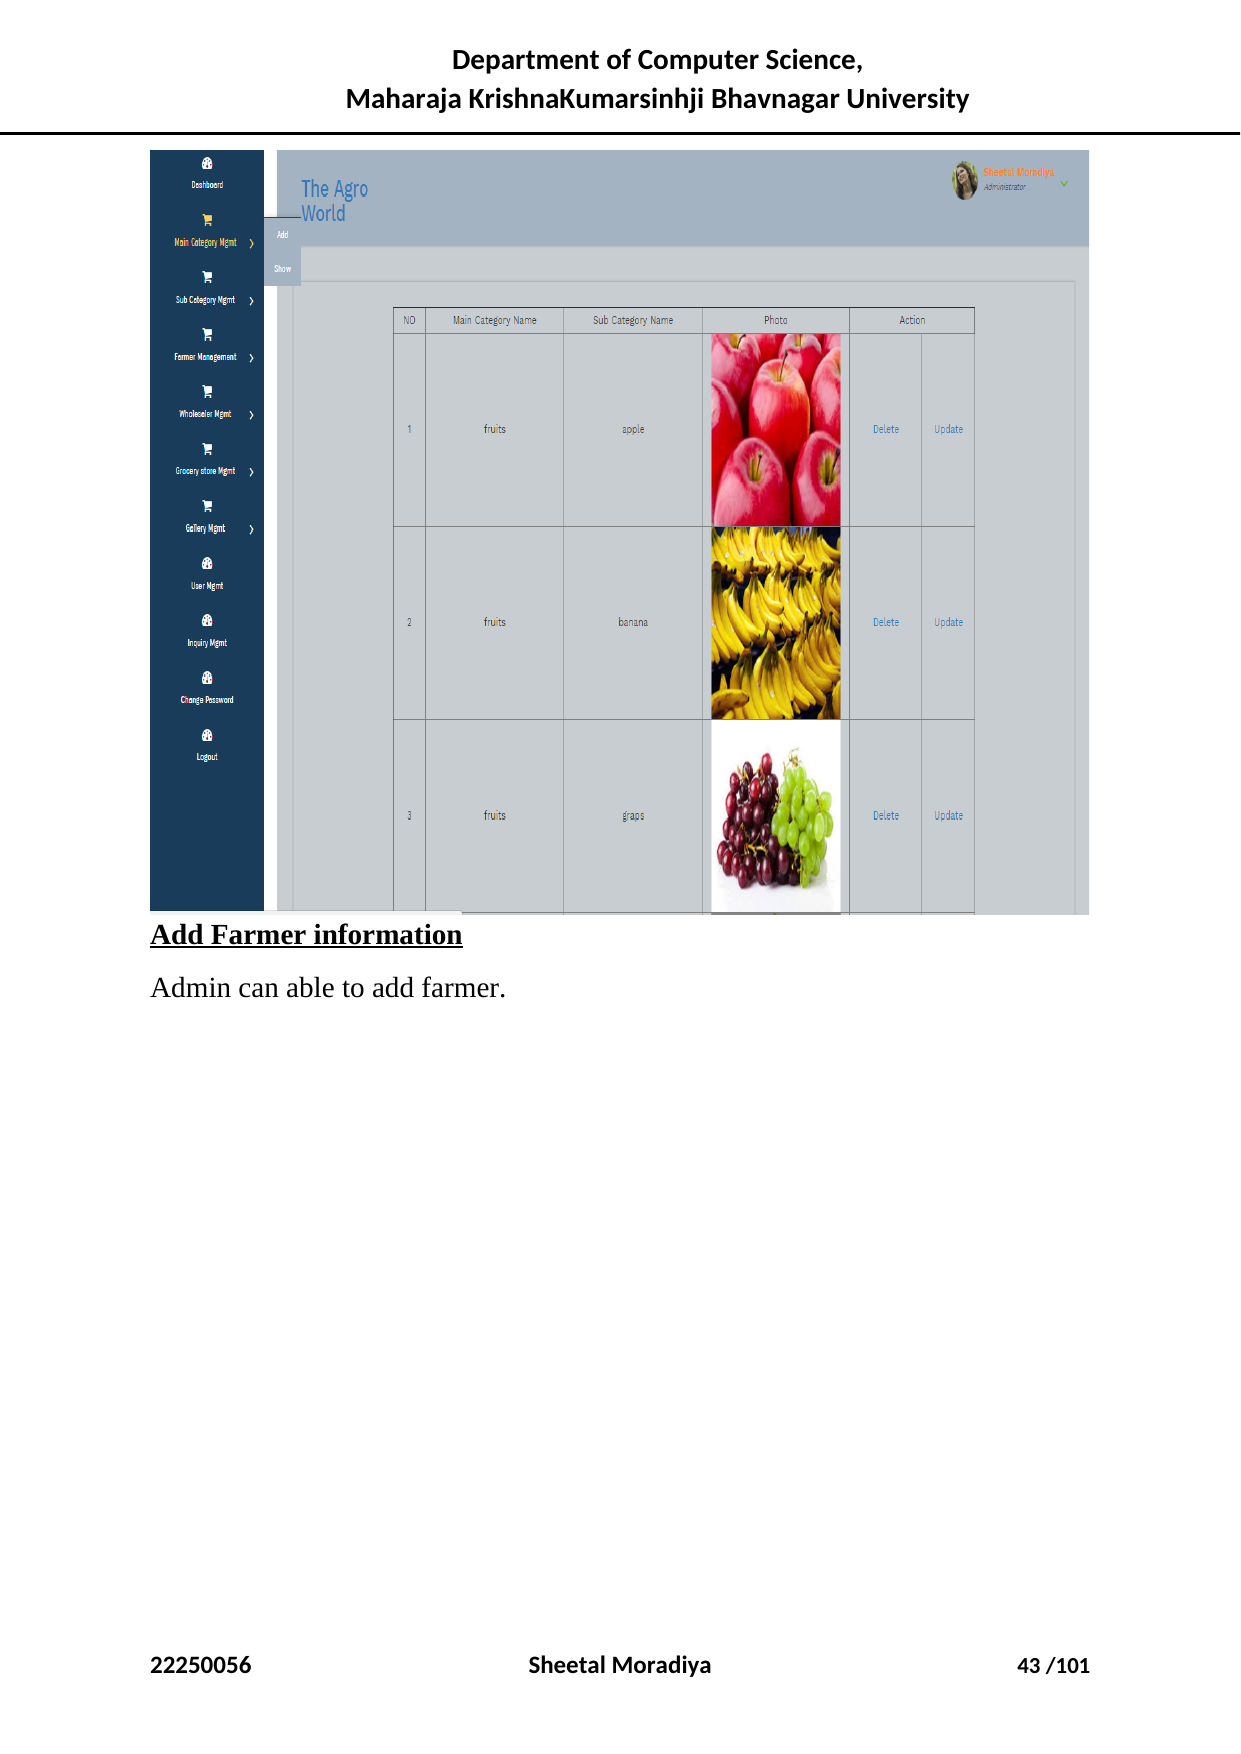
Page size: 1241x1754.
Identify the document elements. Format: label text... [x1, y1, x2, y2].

text Add Farmer information [150, 915, 1090, 951]
text Admin can able to add farmer. [150, 970, 1090, 1004]
picture [150, 150, 1090, 915]
